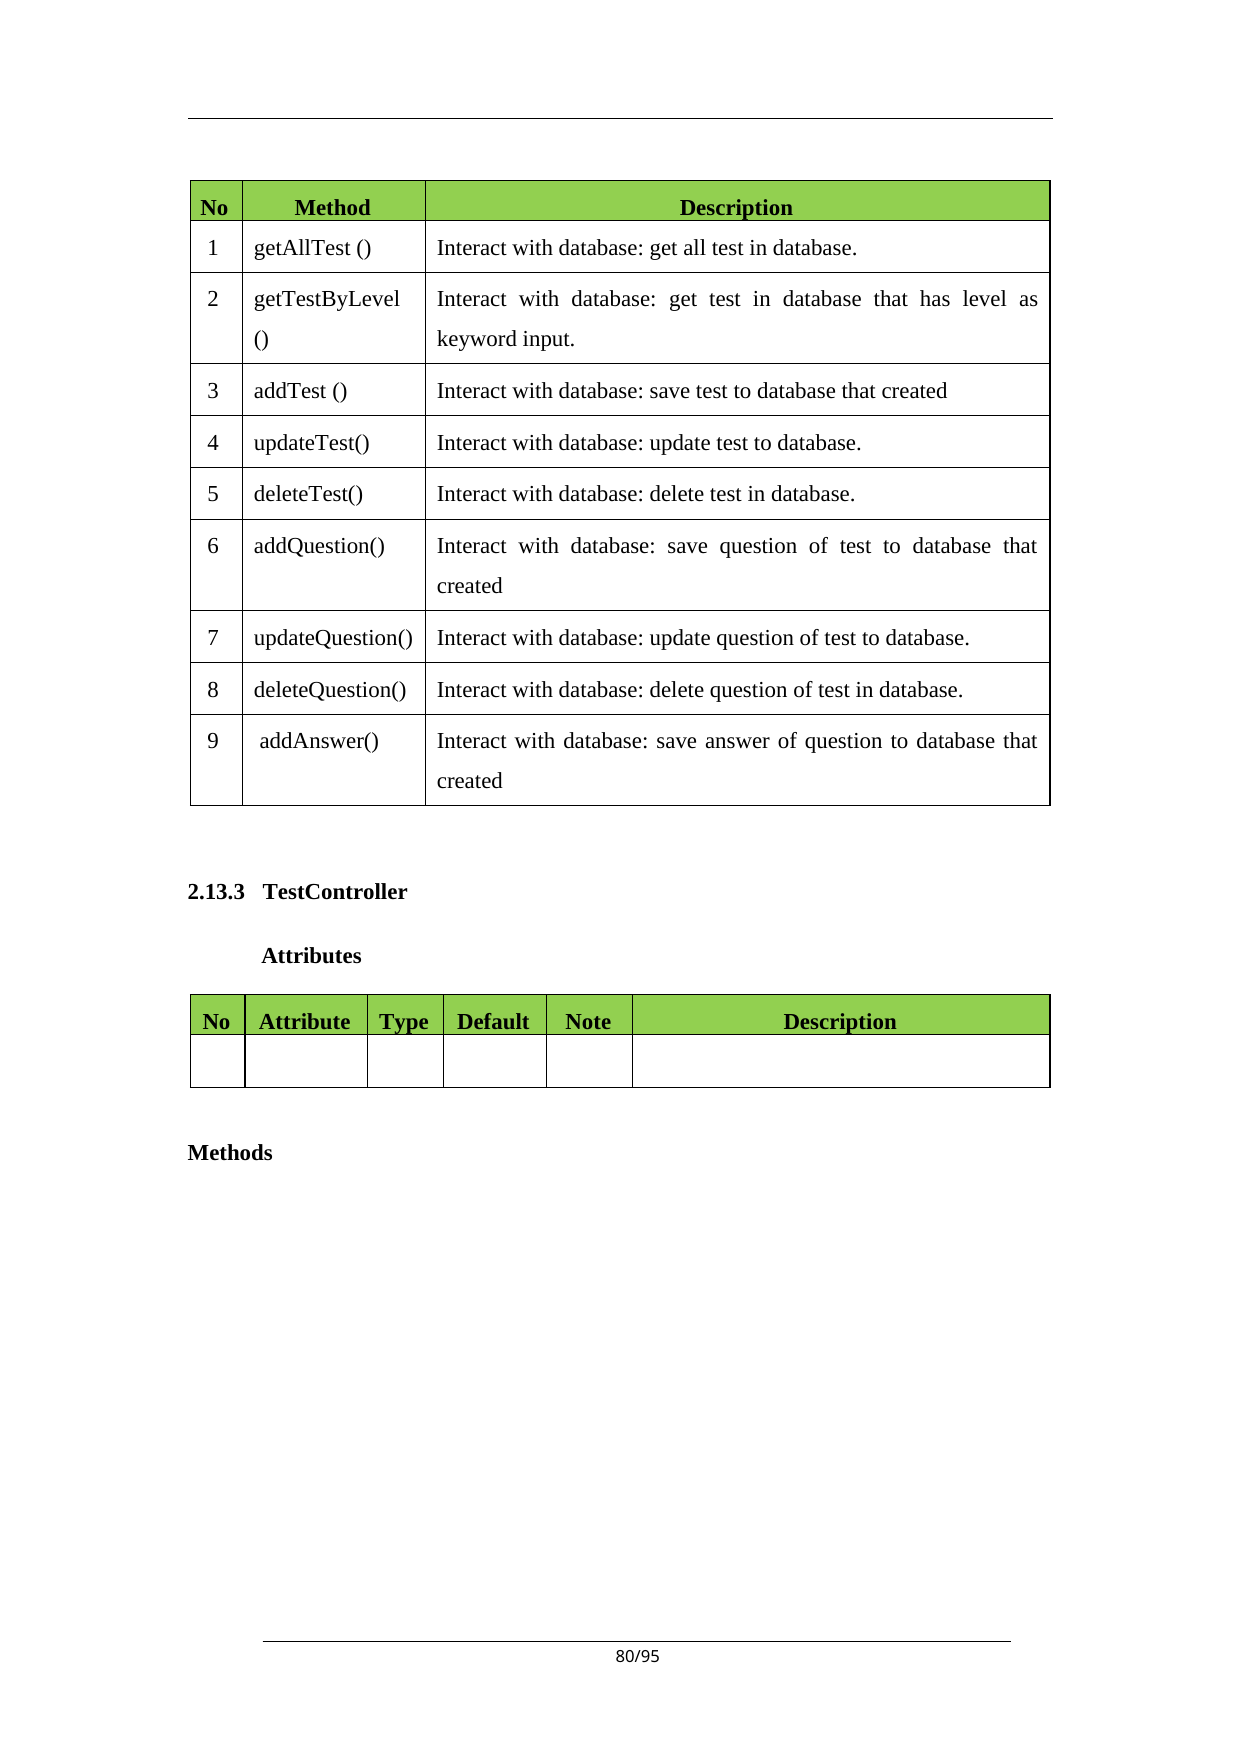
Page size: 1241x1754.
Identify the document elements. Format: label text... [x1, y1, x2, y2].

table_cell [191, 1035, 244, 1087]
table_cell Interact with database: update question of test to database. [426, 611, 1049, 662]
table_cell [633, 1035, 1049, 1087]
subtitle Attributes [261, 942, 1053, 968]
table_header Note [547, 995, 632, 1034]
table_cell 8 [191, 663, 242, 714]
table_cell getAllTest () [243, 221, 425, 272]
subtitle Methods [187, 1007, 1053, 1166]
table_header Method [243, 181, 425, 220]
table_cell 4 [191, 416, 242, 467]
table_header Default [444, 995, 546, 1034]
table_cell addAnswer() [243, 715, 425, 805]
table_cell 3 [191, 364, 242, 415]
table_header No [191, 181, 242, 220]
table_cell 2 [191, 273, 242, 363]
table_cell getTestByLevel () [243, 273, 425, 363]
table_cell Interact with database: get test in database that has level as keyword input. [426, 273, 1049, 363]
table_cell deleteTest() [243, 468, 425, 519]
table_cell Interact with database: delete question of test in database. [426, 663, 1049, 714]
table_cell 6 [191, 520, 242, 610]
table_header Attribute [246, 995, 367, 1034]
table_cell updateQuestion() [243, 611, 425, 662]
table_cell 9 [191, 715, 242, 805]
table_cell 7 [191, 611, 242, 662]
table_cell Interact with database: save answer of question to database that created [426, 715, 1049, 805]
table_cell Interact with database: delete test in database. [426, 468, 1049, 519]
table_header Type [368, 995, 443, 1034]
table_cell [547, 1035, 632, 1087]
table_cell Interact with database: save question of test to database that created [426, 520, 1049, 610]
table_cell addQuestion() [243, 520, 425, 610]
table_cell Interact with database: get all test in database. [426, 221, 1049, 272]
table_cell Interact with database: save test to database that created [426, 364, 1049, 415]
table_cell [444, 1035, 546, 1087]
table_cell addTest () [243, 364, 425, 415]
table_header No [191, 995, 244, 1034]
table_cell updateTest() [243, 416, 425, 467]
table_header Description [633, 995, 1049, 1034]
table_cell 1 [191, 221, 242, 272]
table_cell deleteQuestion() [243, 663, 425, 714]
table_cell 5 [191, 468, 242, 519]
subtitle TestController [187, 878, 1053, 904]
table_cell Interact with database: update test to database. [426, 416, 1049, 467]
table_cell [246, 1035, 367, 1087]
table_cell [368, 1035, 443, 1087]
table_header Description [426, 181, 1049, 220]
